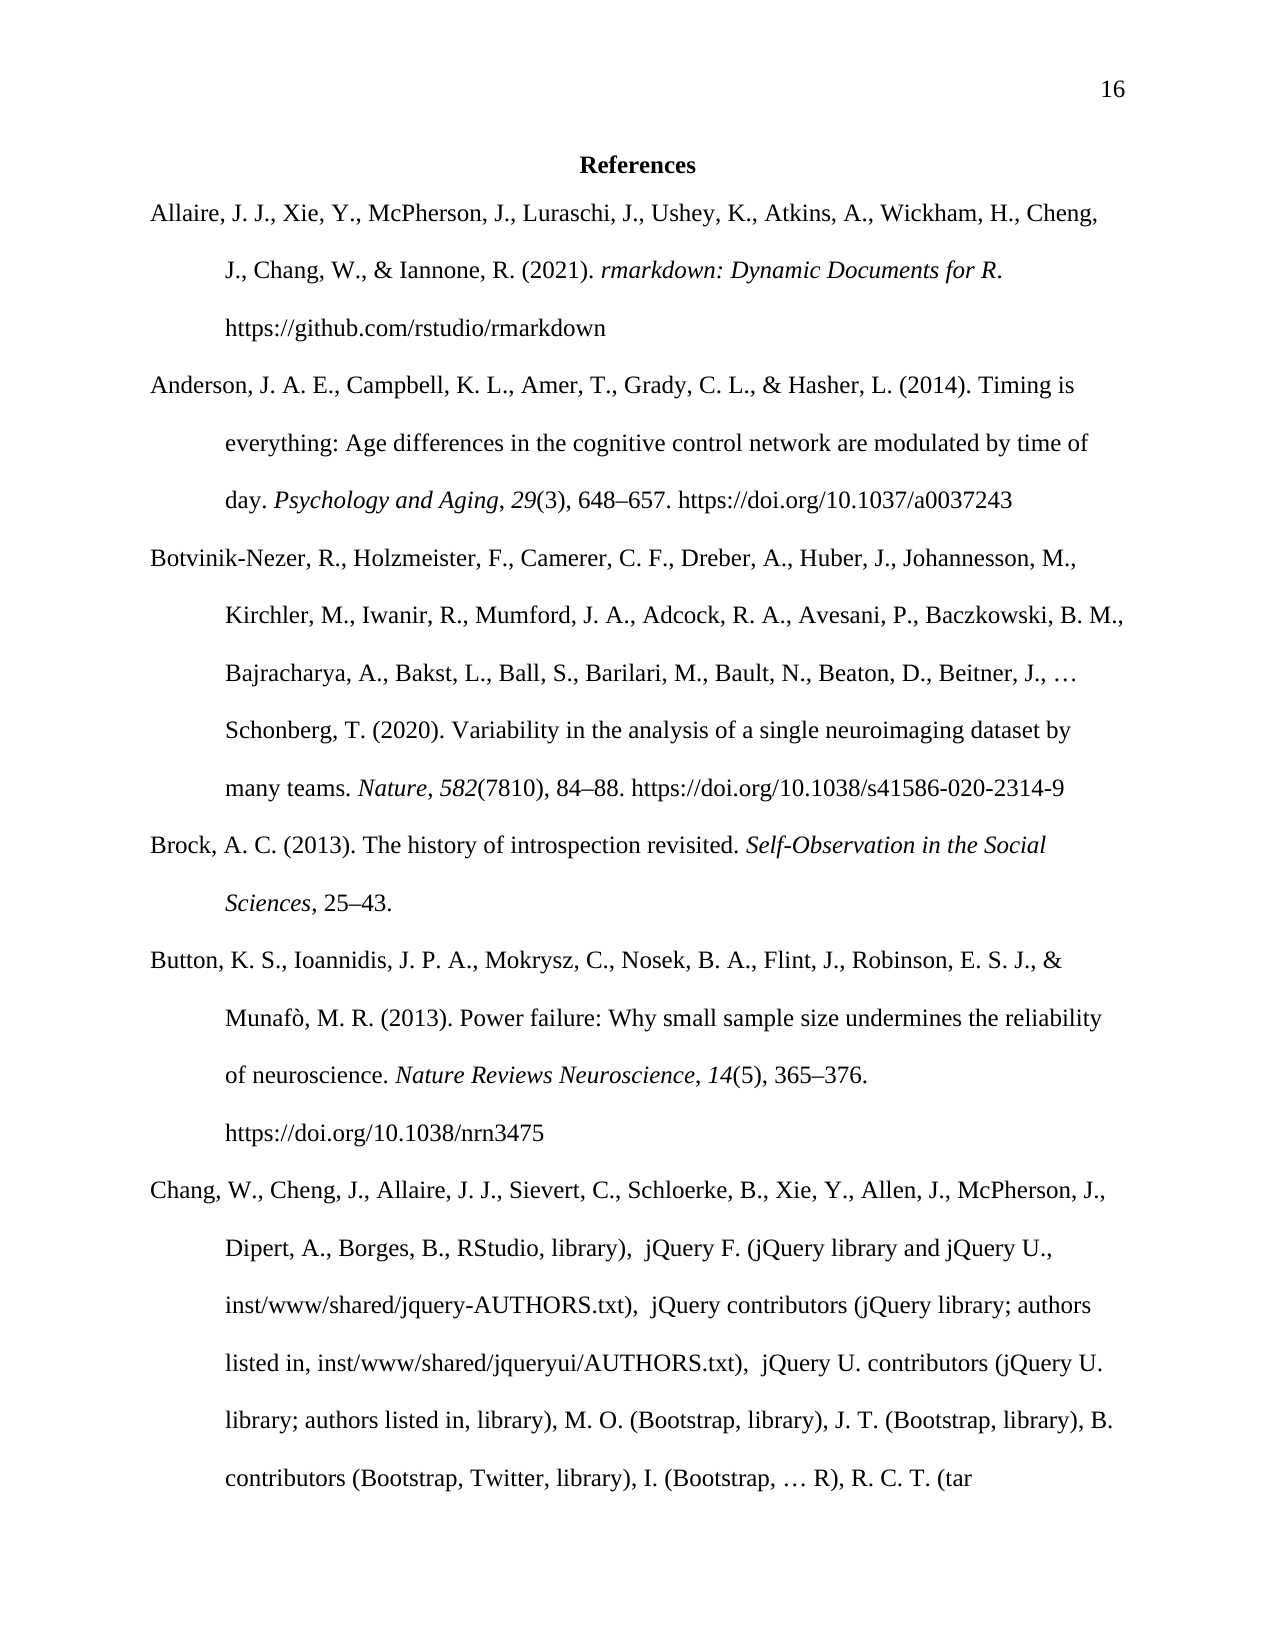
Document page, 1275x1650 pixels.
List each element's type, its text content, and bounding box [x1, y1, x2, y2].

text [150, 1175, 1125, 1491]
text Button, K. S., Ioannidis, J. P. A., Mokrysz, C., Nosek, B. A., Flint, J., Robinson, E. S. J., & Munafò, M. R. (2013). Power failure: Why small sample size undermines the reliability of neuroscience. Nature Reviews Neuroscience, 14(5), 365–376. https://doi.org/10.1038/nrn3475 [150, 945, 1125, 1146]
text Anderson, J. A. E., Campbell, K. L., Amer, T., Grady, C. L., & Hasher, L. (2014). Timing is everything: Age differences in the cognitive control network are modulated by time of day. Psychology and Aging, 29(3), 648–657. https://doi.org/10.1037/a0037243 [150, 370, 1125, 514]
text Botvinik-Nezer, R., Holzmeister, F., Camerer, C. F., Dreber, A., Huber, J., Johannesson, M., Kirchler, M., Iwanir, R., Mumford, J. A., Adcock, R. A., Avesani, P., Baczkowski, B. M., Bajracharya, A., Bakst, L., Ball, S., Barilari, M., Bault, N., Beaton, D., Beitner, J., … Schonberg, T. (2020). Variability in the analysis of a single neuroimaging dataset by many teams. Nature, 582(7810), 84–88. https://doi.org/10.1038/s41586-020-2314-9 [150, 543, 1125, 801]
text Brock, A. C. (2013). The history of introspection revisited. Self-Observation in the Social Sciences, 25–43. [150, 830, 1125, 916]
text Allaire, J. J., Xie, Y., McPherson, J., Luraschi, J., Ushey, K., Atkins, A., Wickham, H., Cheng, J., Chang, W., & Iannone, R. (2021). rmarkdown: Dynamic Documents for R. https://github.com/rstudio/rmarkdown [150, 198, 1125, 341]
text References [150, 150, 1125, 179]
